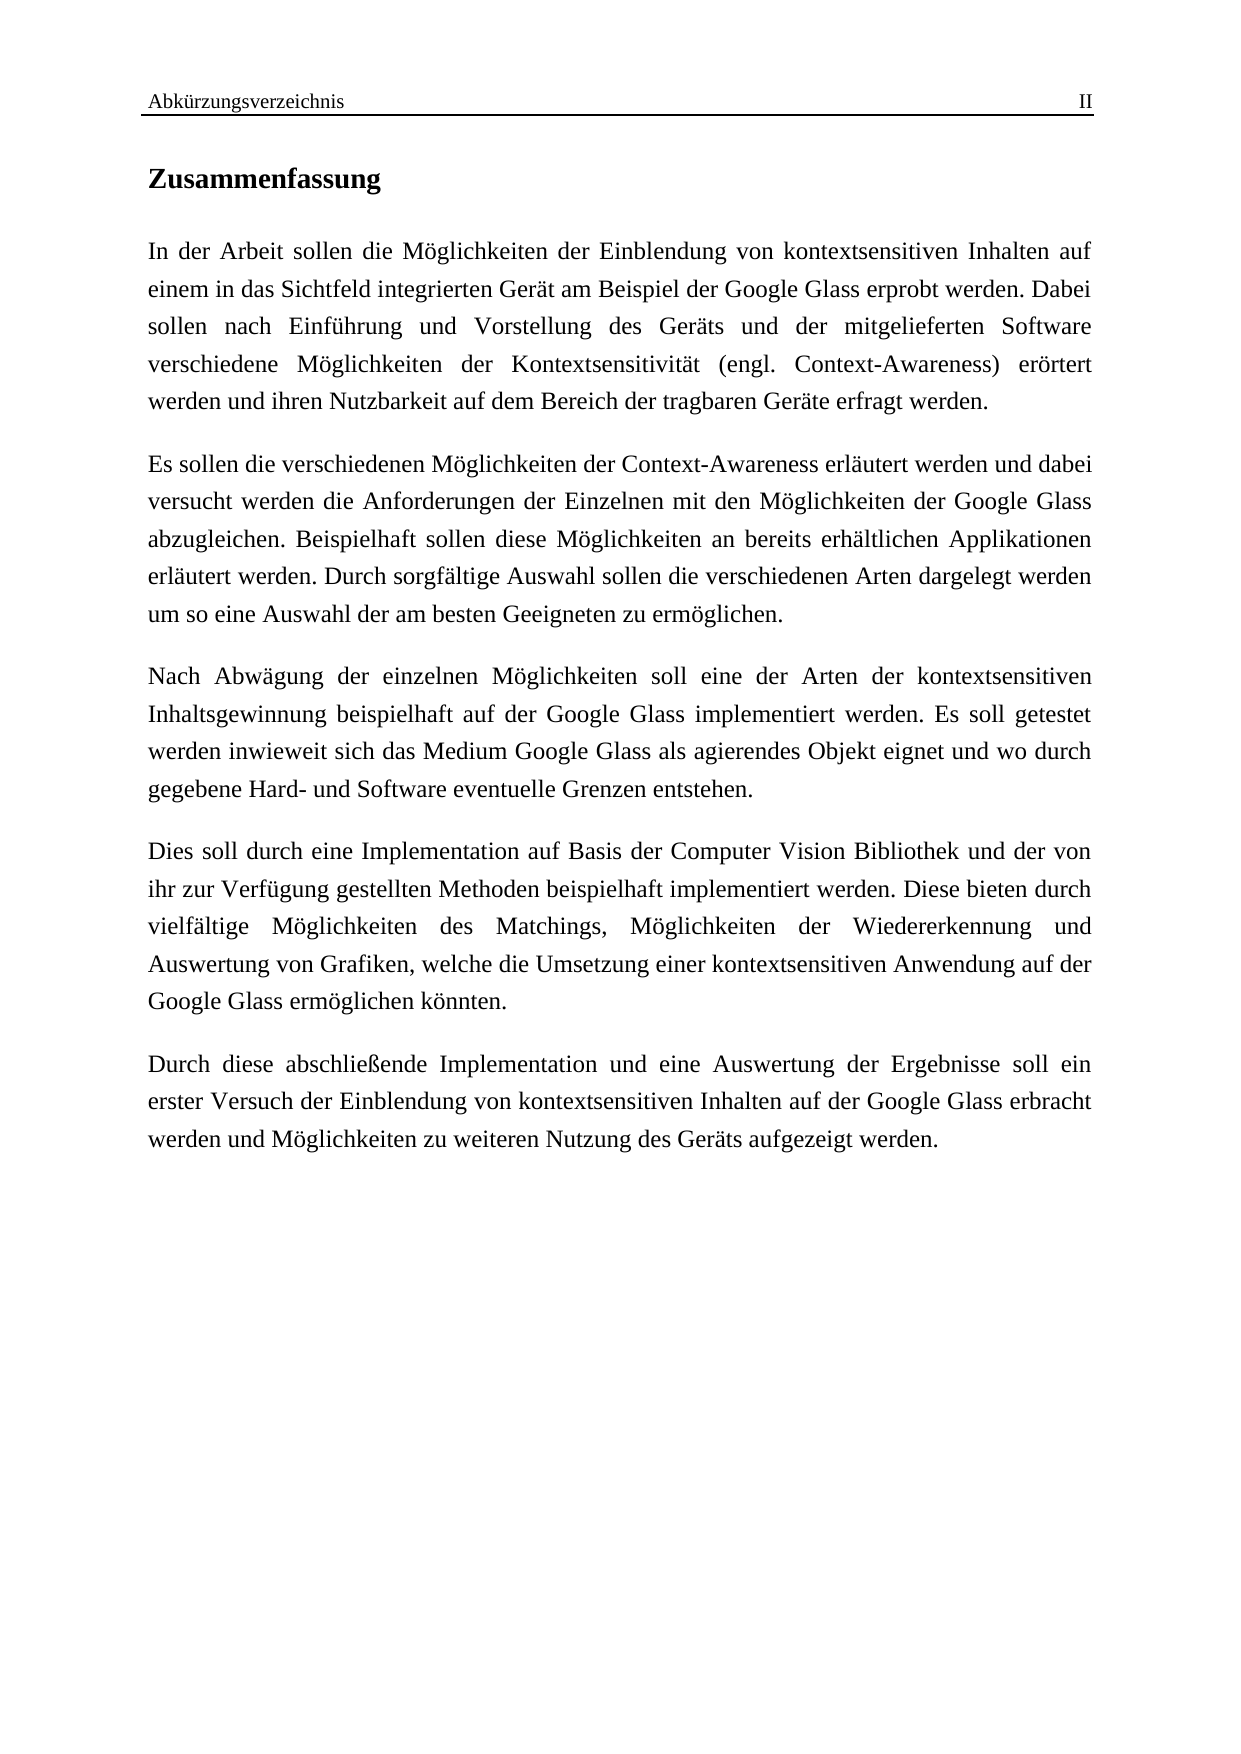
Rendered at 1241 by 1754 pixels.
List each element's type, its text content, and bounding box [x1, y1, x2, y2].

subtitle Zusammenfassung [148, 161, 1093, 194]
text Durch diese abschließende Implementation und eine Auswertung der Ergebnisse soll ein erster Versuch der Einblendung von kontextsensitiven Inhalten auf der Google Glass erbracht werden und Möglichkeiten zu weiteren Nutzung des Geräts aufgezeigt werden. [148, 1040, 1093, 1153]
text In der Arbeit sollen die Möglichkeiten der Einblendung von kontextsensitiven Inhalten auf einem in das Sichtfeld integrierten Gerät am Beispiel der Google Glass erprobt werden. Dabei sollen nach Einführung und Vorstellung des Geräts und der mitgelieferten Software verschiedene Möglichkeiten der Kontextsensitivität (engl. Context-Awareness) erörtert werden und ihren Nutzbarkeit auf dem Bereich der tragbaren Geräte erfragt werden. [148, 228, 1093, 415]
text Dies soll durch eine Implementation auf Basis der Computer Vision Bibliothek und der von ihr zur Verfügung gestellten Methoden beispielhaft implementiert werden. Diese bieten durch vielfältige Möglichkeiten des Matchings, Möglichkeiten der Wiedererkennung und Auswertung von Grafiken, welche die Umsetzung einer kontextsensitiven Anwendung auf der Google Glass ermöglichen könnten. [148, 828, 1093, 1015]
text Es sollen die verschiedenen Möglichkeiten der Context-Awareness erläutert werden und dabei versucht werden die Anforderungen der Einzelnen mit den Möglichkeiten der Google Glass abzugleichen. Beispielhaft sollen diese Möglichkeiten an bereits erhältlichen Applikationen erläutert werden. Durch sorgfältige Auswahl sollen die verschiedenen Arten dargelegt werden um so eine Auswahl der am besten Geeigneten zu ermöglichen. [148, 440, 1093, 628]
text Nach Abwägung der einzelnen Möglichkeiten soll eine der Arten der kontextsensitiven Inhaltsgewinnung beispielhaft auf der Google Glass implementiert werden. Es soll getestet werden inwieweit sich das Medium Google Glass als agierendes Objekt eignet und wo durch gegebene Hard- und Software eventuelle Grenzen entstehen. [148, 653, 1093, 803]
